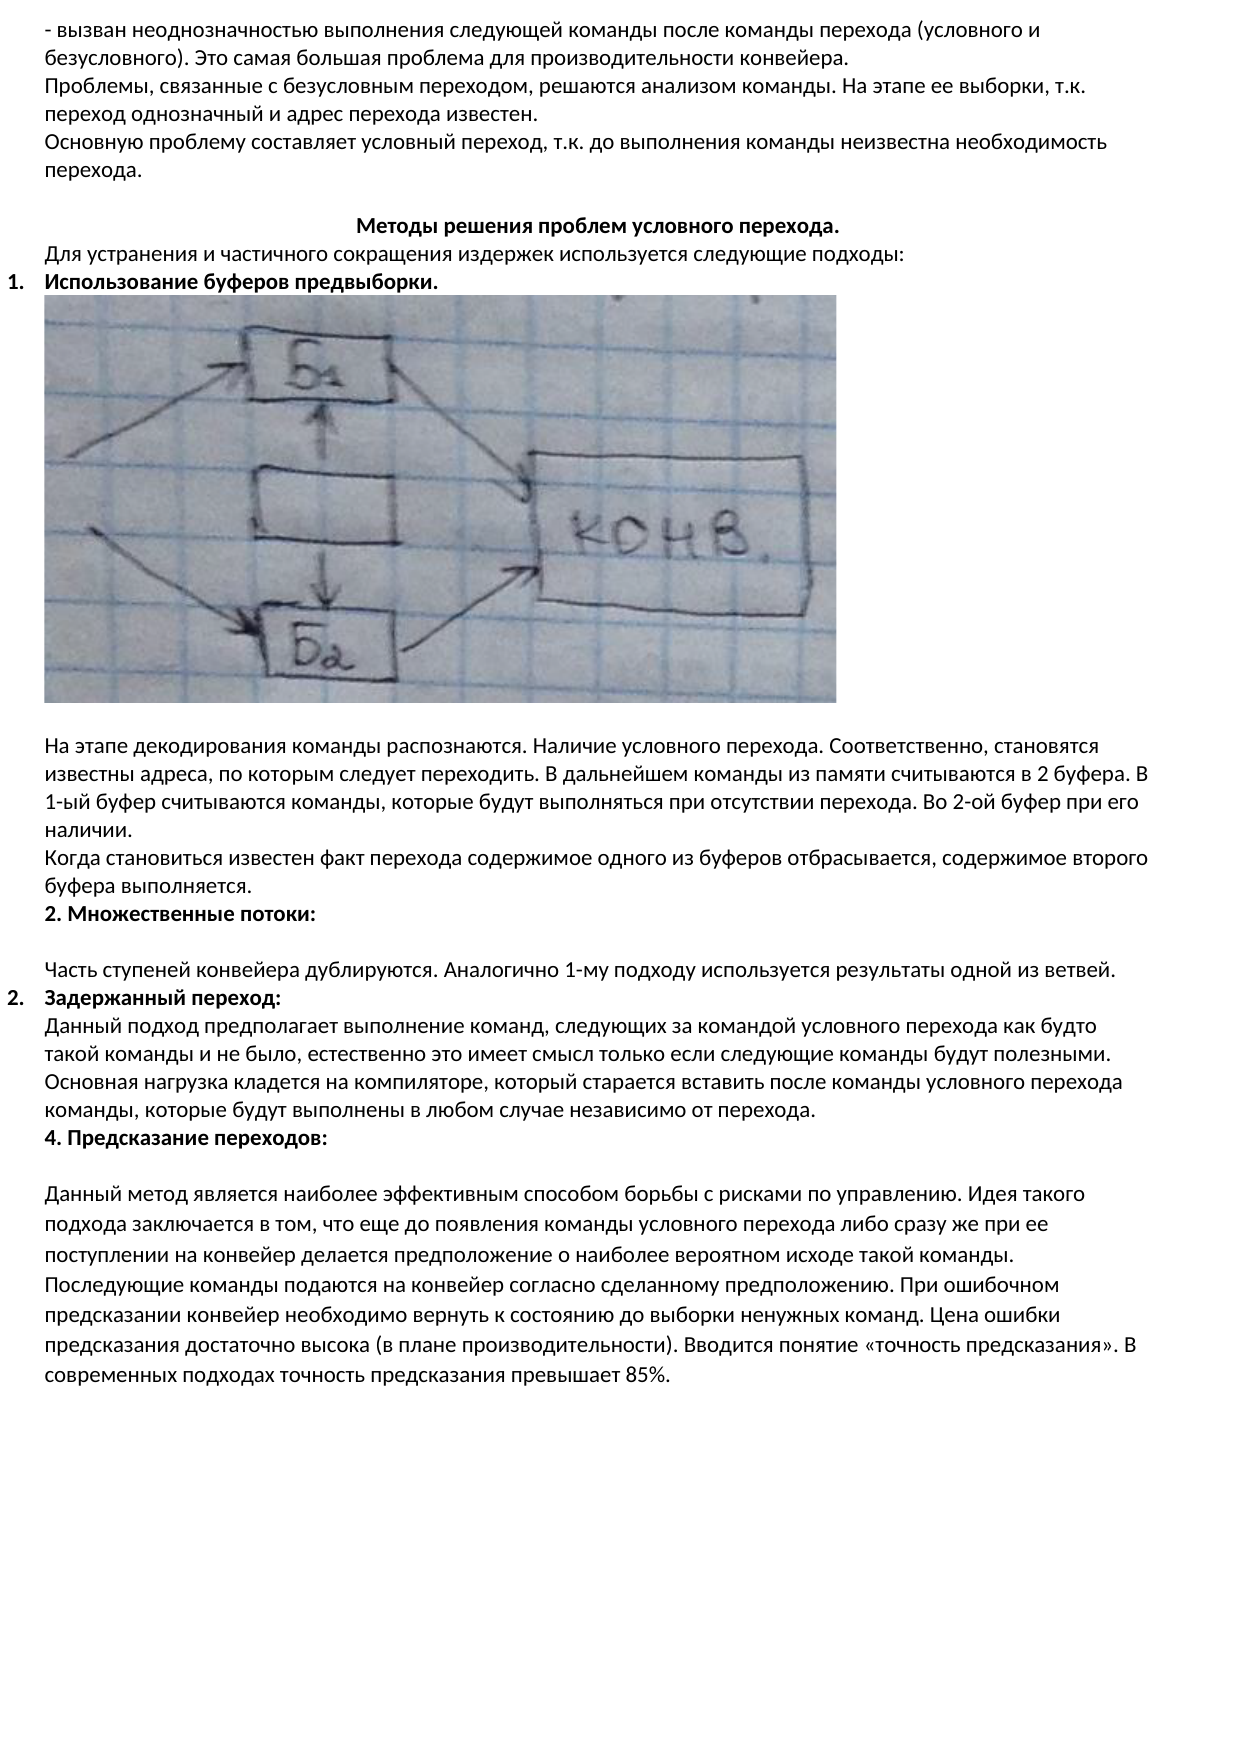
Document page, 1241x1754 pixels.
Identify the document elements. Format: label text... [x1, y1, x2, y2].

text 2. Множественные потоки: [44, 899, 1152, 927]
text Данный подход предполагает выполнение команд, следующих за командой условного перехода как будто такой команды и не было, естественно это имеет смысл только если следующие команды будут полезными. Основная нагрузка кладется на компиляторе, который старается вставить после команды условного перехода команды, которые будут выполнены в любом случае независимо от перехода. [44, 1011, 1152, 1123]
text Методы решения проблем условного перехода. [44, 211, 1152, 239]
list Задержанный переход: [7, 983, 1152, 1011]
text Для устранения и частичного сокращения издержек используется следующие подходы: [44, 239, 1152, 267]
text 4. Предсказание переходов: [44, 1123, 1152, 1151]
list Использование буферов предвыборки. [7, 267, 1152, 295]
text Основную проблему составляет условный переход, т.к. до выполнения команды неизвестна необходимость перехода. [44, 127, 1152, 183]
text Часть ступеней конвейера дублируются. Аналогично 1-му подходу используется результаты одной из ветвей. [44, 955, 1152, 983]
text Когда становиться известен факт перехода содержимое одного из буферов отбрасывается, содержимое второго буфера выполняется. [44, 843, 1152, 899]
text На этапе декодирования команды распознаются. Наличие условного перехода. Соответственно, становятся известны адреса, по которым следует переходить. В дальнейшем команды из памяти считываются в 2 буфера. В 1-ый буфер считываются команды, которые будут выполняться при отсутствии перехода. Во 2-ой буфер при его наличии. [44, 731, 1152, 843]
text Проблемы, связанные с безусловным переходом, решаются анализом команды. На этапе ее выборки, т.к. переход однозначный и адрес перехода известен. [44, 71, 1152, 127]
text Данный метод является наиболее эффективным способом борьбы с рисками по управлению. Идея такого подхода заключается в том, что еще до появления команды условного перехода либо сразу же при ее поступлении на конвейер делается предположение о наиболее вероятном исходе такой команды. Последующие команды подаются на конвейер согласно сделанному предположению. При ошибочном предсказании конвейер необходимо вернуть к состоянию до выборки ненужных команд. Цена ошибки предсказания достаточно высока (в плане производительности). Вводится понятие «точность предсказания». В современных подходах точность предсказания превышает 85%. [44, 1179, 1152, 1389]
text - вызван неоднозначностью выполнения следующей команды после команды перехода (условного и безусловного). Это самая большая проблема для производительности конвейера. [44, 15, 1152, 71]
